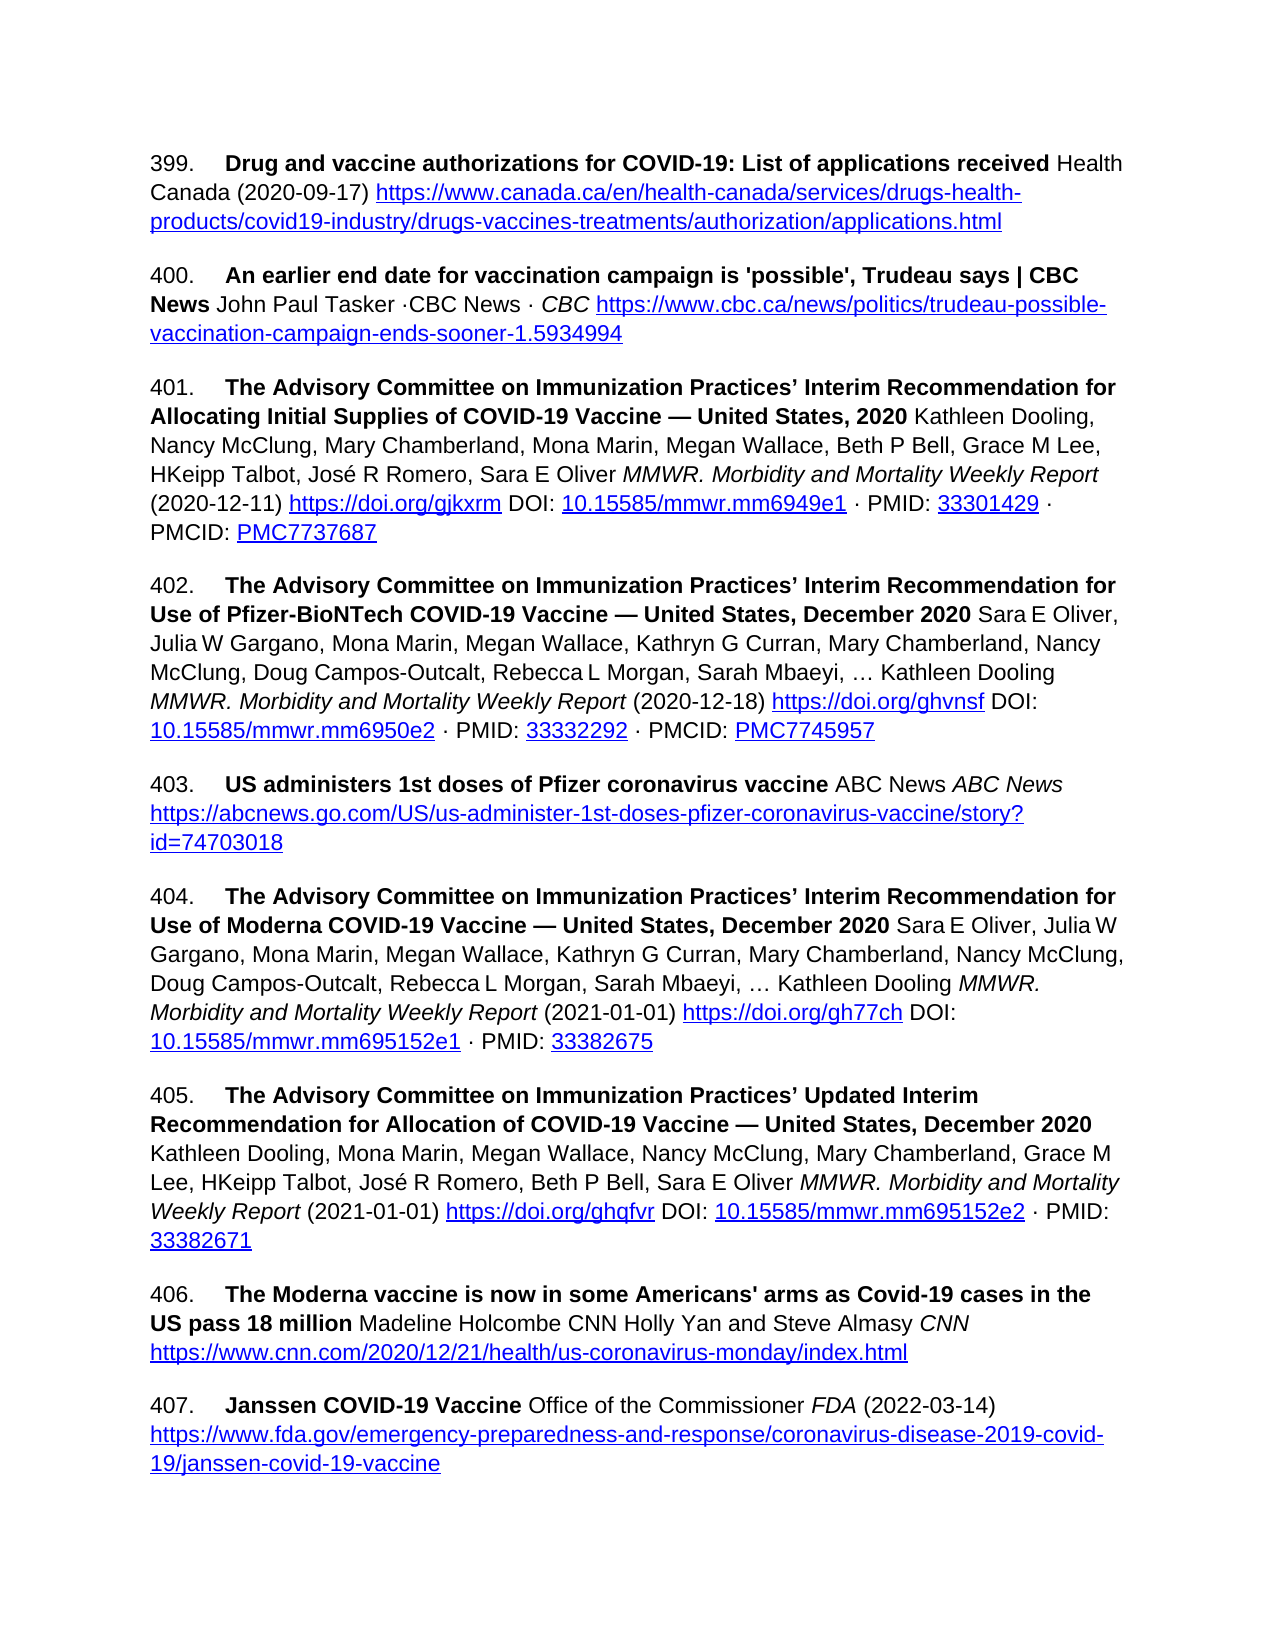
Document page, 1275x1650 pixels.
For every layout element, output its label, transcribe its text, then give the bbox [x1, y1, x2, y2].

text 406. The Moderna vaccine is now in some Americans' arms as Covid-19 cases in the US pass 18 million Madeline Holcombe CNN Holly Yan and Steve Almasy CNN https://www.cnn.com/2020/12/21/health/us-coronavirus-monday/index.html [150, 1281, 1125, 1365]
text 400. An earlier end date for vaccination campaign is 'possible', Trudeau says | CBC News John Paul Tasker ·CBC News · CBC https://www.cbc.ca/news/politics/trudeau-possible-vaccination-campaign-ends-sooner-1.5934994 [150, 262, 1125, 346]
text 407. Janssen COVID-19 Vaccine Office of the Commissioner FDA (2022-03-14) https://www.fda.gov/emergency-preparedness-and-response/coronavirus-disease-2019-covid-19/janssen-covid-19-vaccine [150, 1392, 1125, 1477]
text 402. The Advisory Committee on Immunization Practices’ Interim Recommendation for Use of Pfizer-BioNTech COVID-19 Vaccine — United States, December 2020 Sara E Oliver, Julia W Gargano, Mona Marin, Megan Wallace, Kathryn G Curran, Mary Chamberland, Nancy McClung, Doug Campos-Outcalt, Rebecca L Morgan, Sarah Mbaeyi, … Kathleen Dooling MMWR. Morbidity and Mortality Weekly Report (2020-12-18) https://doi.org/ghvnsf DOI: 10.15585/mmwr.mm6950e2 · PMID: 33332292 · PMCID: PMC7745957 [150, 572, 1125, 744]
text 403. US administers 1st doses of Pfizer coronavirus vaccine ABC News ABC News https://abcnews.go.com/US/us-administer-1st-doses-pfizer-coronavirus-vaccine/story?id=74703018 [150, 771, 1125, 856]
text 404. The Advisory Committee on Immunization Practices’ Interim Recommendation for Use of Moderna COVID-19 Vaccine — United States, December 2020 Sara E Oliver, Julia W Gargano, Mona Marin, Megan Wallace, Kathryn G Curran, Mary Chamberland, Nancy McClung, Doug Campos-Outcalt, Rebecca L Morgan, Sarah Mbaeyi, … Kathleen Dooling MMWR. Morbidity and Mortality Weekly Report (2021-01-01) https://doi.org/gh77ch DOI: 10.15585/mmwr.mm695152e1 · PMID: 33382675 [150, 883, 1125, 1054]
text 405. The Advisory Committee on Immunization Practices’ Updated Interim Recommendation for Allocation of COVID-19 Vaccine — United States, December 2020 Kathleen Dooling, Mona Marin, Megan Wallace, Nancy McClung, Mary Chamberland, Grace M Lee, HKeipp Talbot, José R Romero, Beth P Bell, Sara E Oliver MMWR. Morbidity and Mortality Weekly Report (2021-01-01) https://doi.org/ghqfvr DOI: 10.15585/mmwr.mm695152e2 · PMID: 33382671 [150, 1082, 1125, 1253]
text 399. Drug and vaccine authorizations for COVID-19: List of applications received Health Canada (2020-09-17) https://www.canada.ca/en/health-canada/services/drugs-health-products/covid19-industry/drugs-vaccines-treatments/authorization/applications.html [150, 150, 1125, 234]
text 401. The Advisory Committee on Immunization Practices’ Interim Recommendation for Allocating Initial Supplies of COVID-19 Vaccine — United States, 2020 Kathleen Dooling, Nancy McClung, Mary Chamberland, Mona Marin, Megan Wallace, Beth P Bell, Grace M Lee, HKeipp Talbot, José R Romero, Sara E Oliver MMWR. Morbidity and Mortality Weekly Report (2020-12-11) https://doi.org/gjkxrm DOI: 10.15585/mmwr.mm6949e1 · PMID: 33301429 · PMCID: PMC7737687 [150, 374, 1125, 545]
